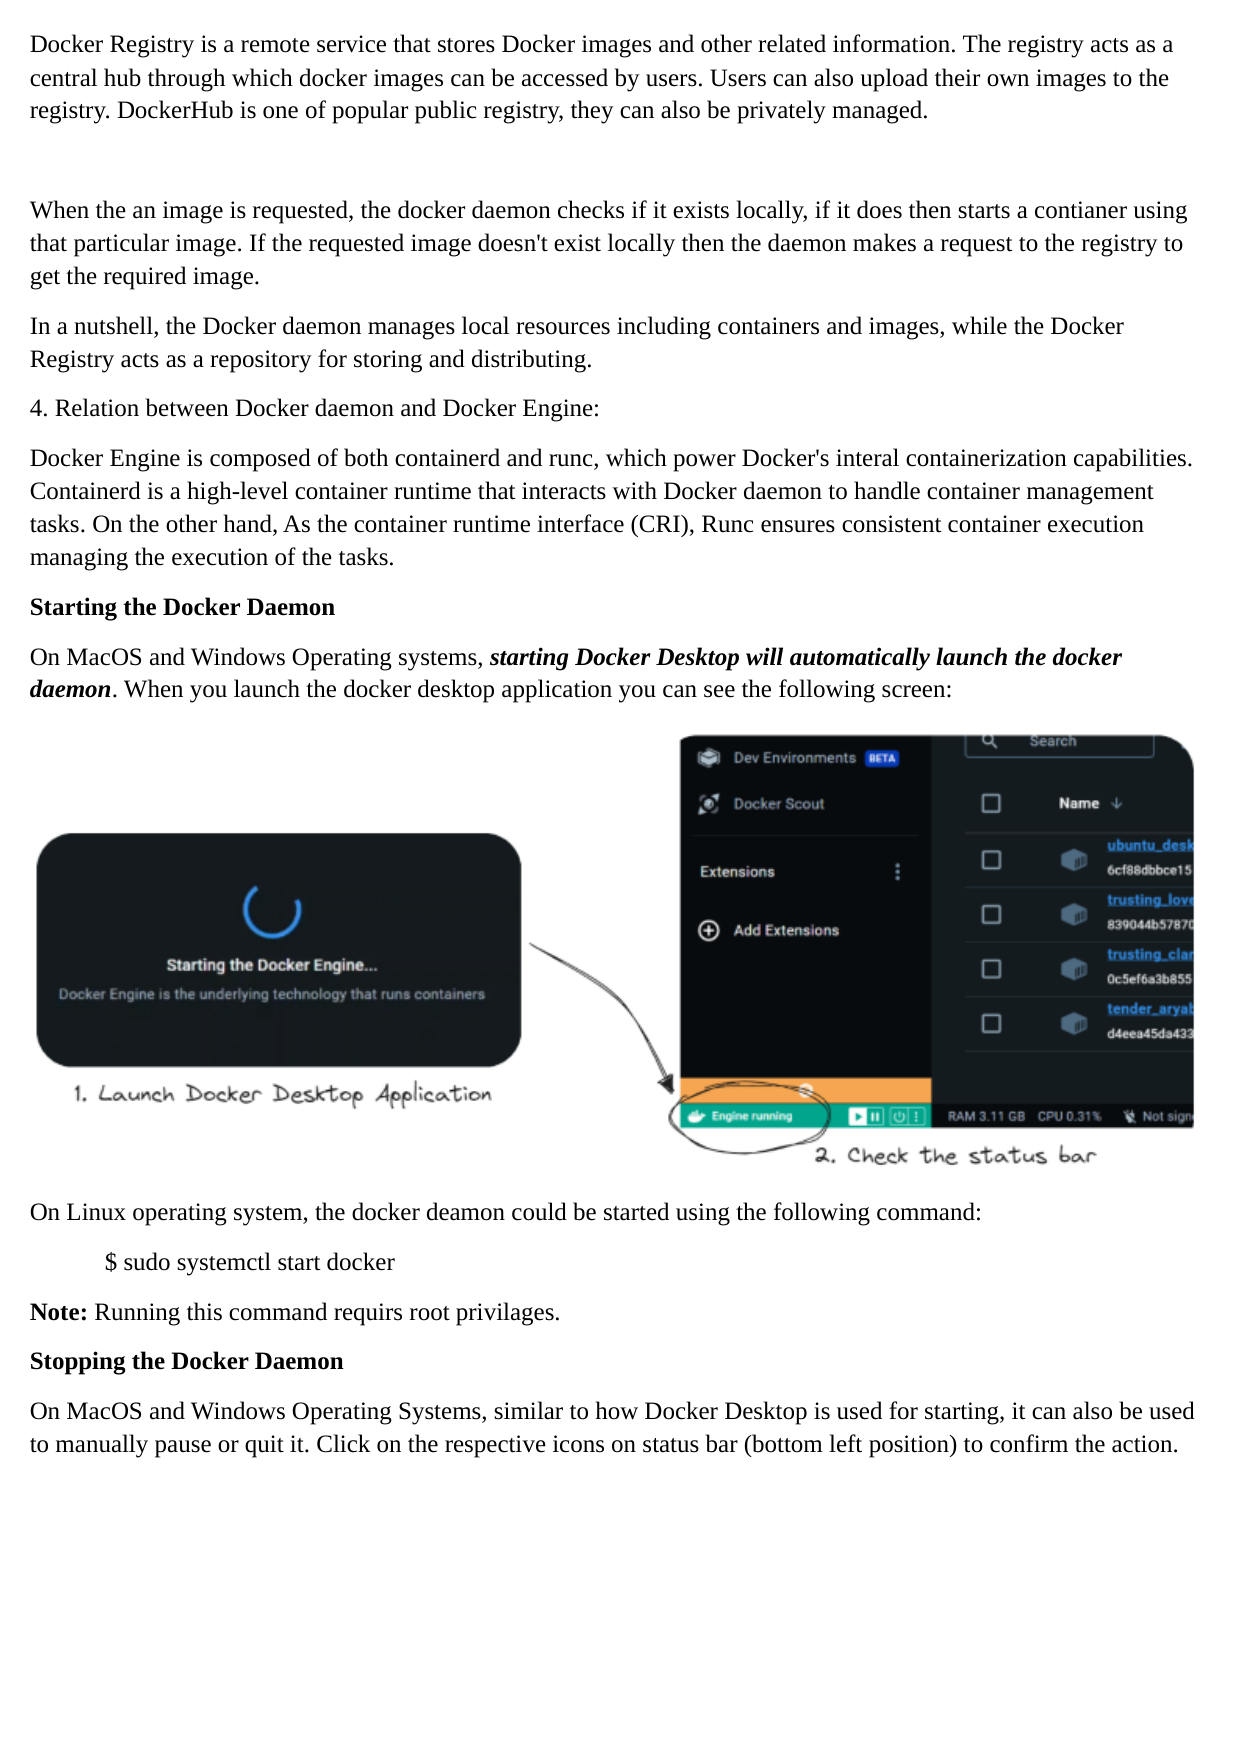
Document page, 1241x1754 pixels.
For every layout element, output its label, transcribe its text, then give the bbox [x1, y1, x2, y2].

picture [29, 724, 1205, 1176]
text On MacOS and Windows Operating systems, starting Docker Desktop will automatically launch the docker daemon. When you launch the docker desktop application you can see the following screen: [29, 642, 1211, 703]
text $ sudo systemctl start docker [29, 1247, 1211, 1276]
text In a nutshell, the Docker daemon manages local resources including containers and images, while the Docker Registry acts as a repository for storing and distributing. [29, 311, 1211, 372]
text Docker Engine is composed of both containerd and runc, which power Docker's interal containerization capabilities. Containerd is a high-level container runtime that interacts with Docker daemon to handle container management tasks. On the other hand, As the container runtime interface (CRI), Runc ensures consistent container execution managing the execution of the tasks. [29, 443, 1211, 571]
text On Linux operating system, the docker deamon could be started using the following command: [29, 1197, 1211, 1226]
text Note: Running this command requirs root privilages. [29, 1297, 1211, 1325]
text Docker Registry is a remote service that stores Docker images and other related information. The registry acts as a central hub through which docker images can be accessed by users. Users can also upload their own images to the registry. DockerHub is one of popular public registry, they can also be privately managed. [29, 29, 1211, 124]
text Starting the Docker Daemon [29, 592, 1211, 621]
text Stopping the Docker Daemon [29, 1346, 1211, 1375]
text When the an image is requested, the docker daemon checks if it exists locally, if it does then starts a contianer using that particular image. If the requested image doesn't exist locally then the daemon makes a request to the registry to get the required image. [29, 195, 1211, 290]
text 4. Relation between Docker daemon and Docker Engine: [29, 393, 1211, 422]
text On MacOS and Windows Operating Systems, similar to how Docker Desktop is used for starting, it can also be used to manually pause or quit it. Click on the respective icons on status bar (bottom left position) to confirm the action. [29, 1396, 1211, 1458]
